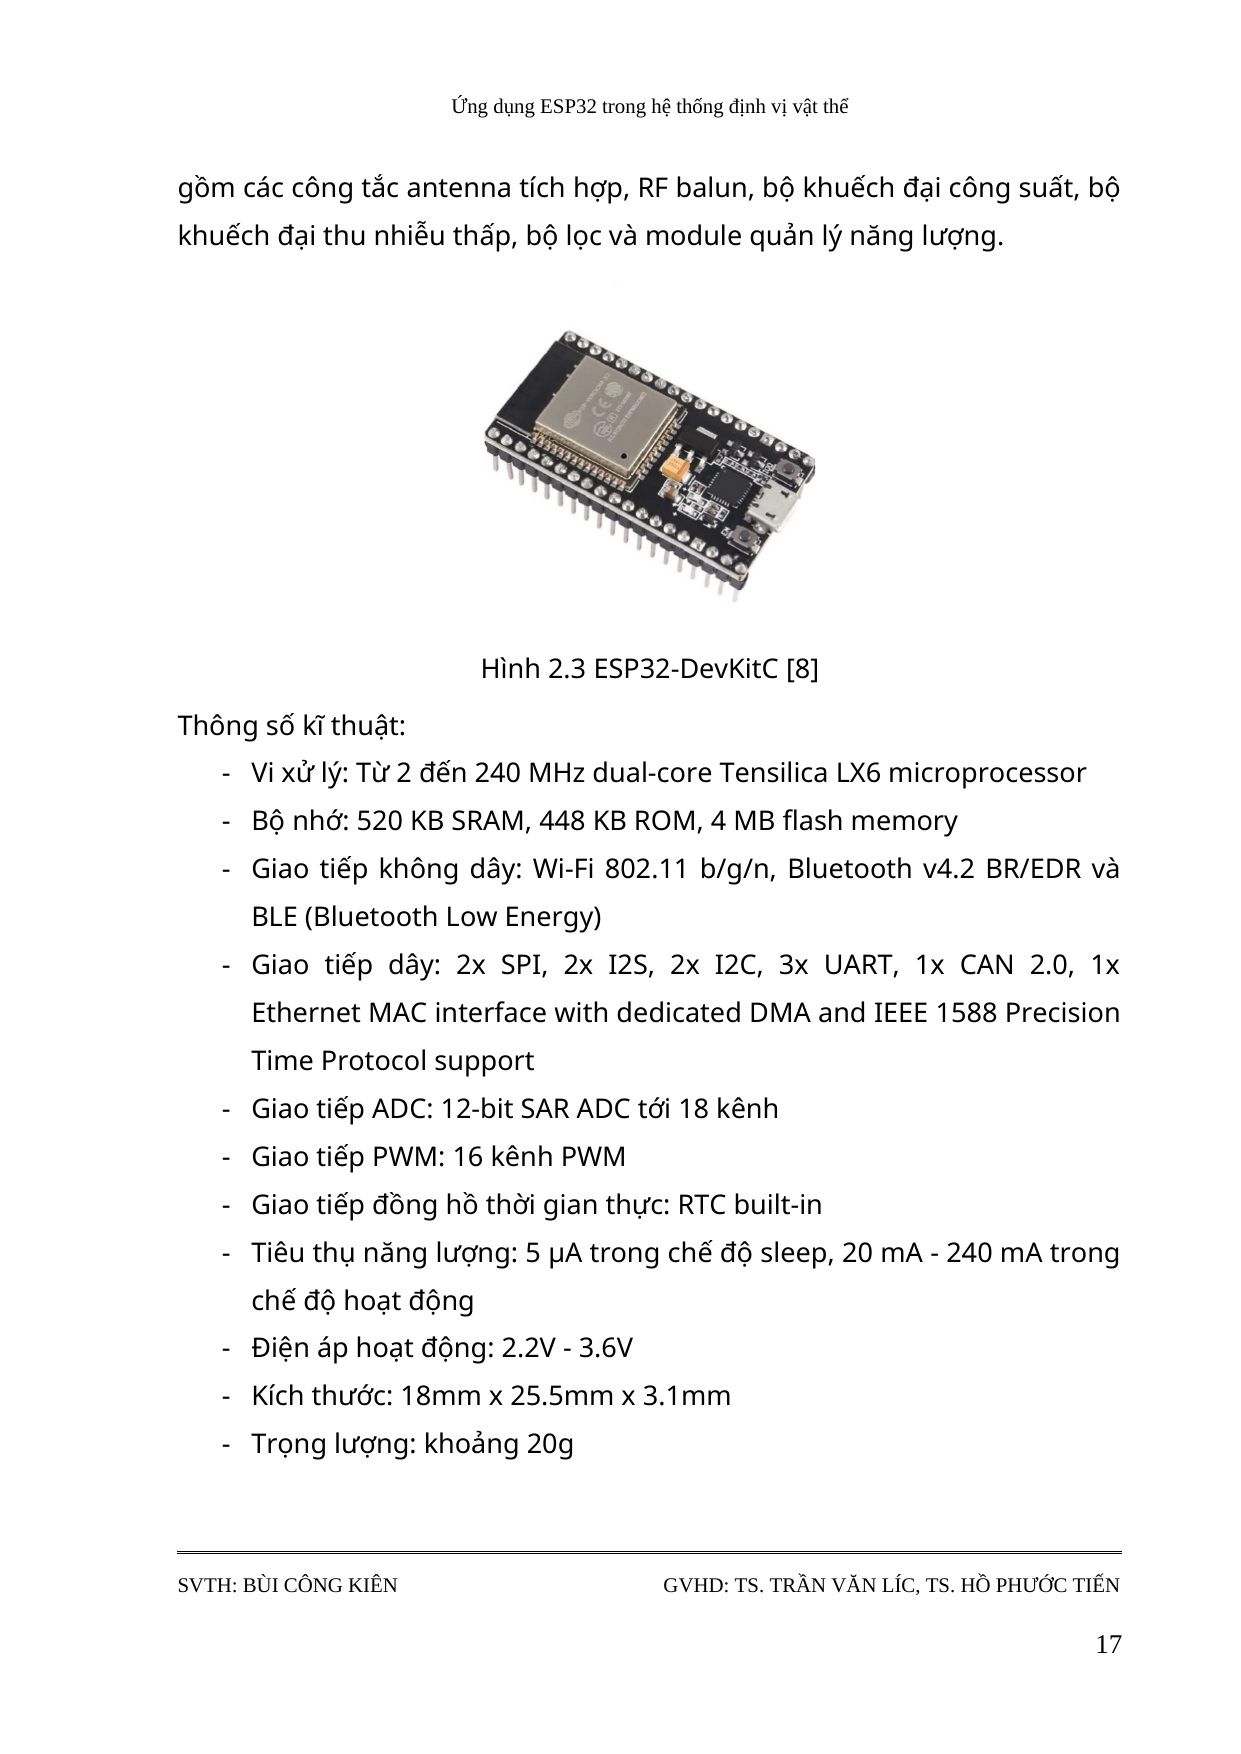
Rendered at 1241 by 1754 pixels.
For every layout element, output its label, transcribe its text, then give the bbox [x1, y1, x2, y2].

list Giao tiếp ADC: 12-bit SAR ADC tới 18 kênh [222, 1089, 1122, 1126]
list Tiêu thụ năng lượng: 5 µA trong chế độ sleep, 20 mA - 240 mA trong chế độ hoạt động [222, 1233, 1122, 1318]
text Thông số kĩ thuật: [177, 706, 1122, 743]
list Giao tiếp PWM: 16 kênh PWM [222, 1137, 1122, 1174]
list Kích thước: 18mm x 25.5mm x 3.1mm [222, 1377, 1122, 1414]
list Vi xử lý: Từ 2 đến 240 MHz dual-core Tensilica LX6 microprocessor [222, 754, 1122, 791]
list Bộ nhớ: 520 KB SRAM, 448 KB ROM, 4 MB flash memory [222, 802, 1122, 839]
list Trọng lượng: khoảng 20g [222, 1425, 1122, 1462]
text Hình 2.3 ESP32-DevKitC [8] [177, 650, 1122, 687]
list Giao tiếp dây: 2x SPI, 2x I2S, 2x I2C, 3x UART, 1x CAN 2.0, 1x Ethernet MAC interface with dedicated DMA and IEEE 1588 Precision Time Protocol support [222, 946, 1122, 1078]
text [177, 169, 1122, 253]
list Giao tiếp không dây: Wi-Fi 802.11 b/g/n, Bluetooth v4.2 BR/EDR và BLE (Bluetooth Low Energy) [222, 850, 1122, 934]
list Điện áp hoạt động: 2.2V - 3.6V [222, 1329, 1122, 1366]
picture [483, 281, 816, 603]
list Giao tiếp đồng hồ thời gian thực: RTC built-in [222, 1185, 1122, 1222]
